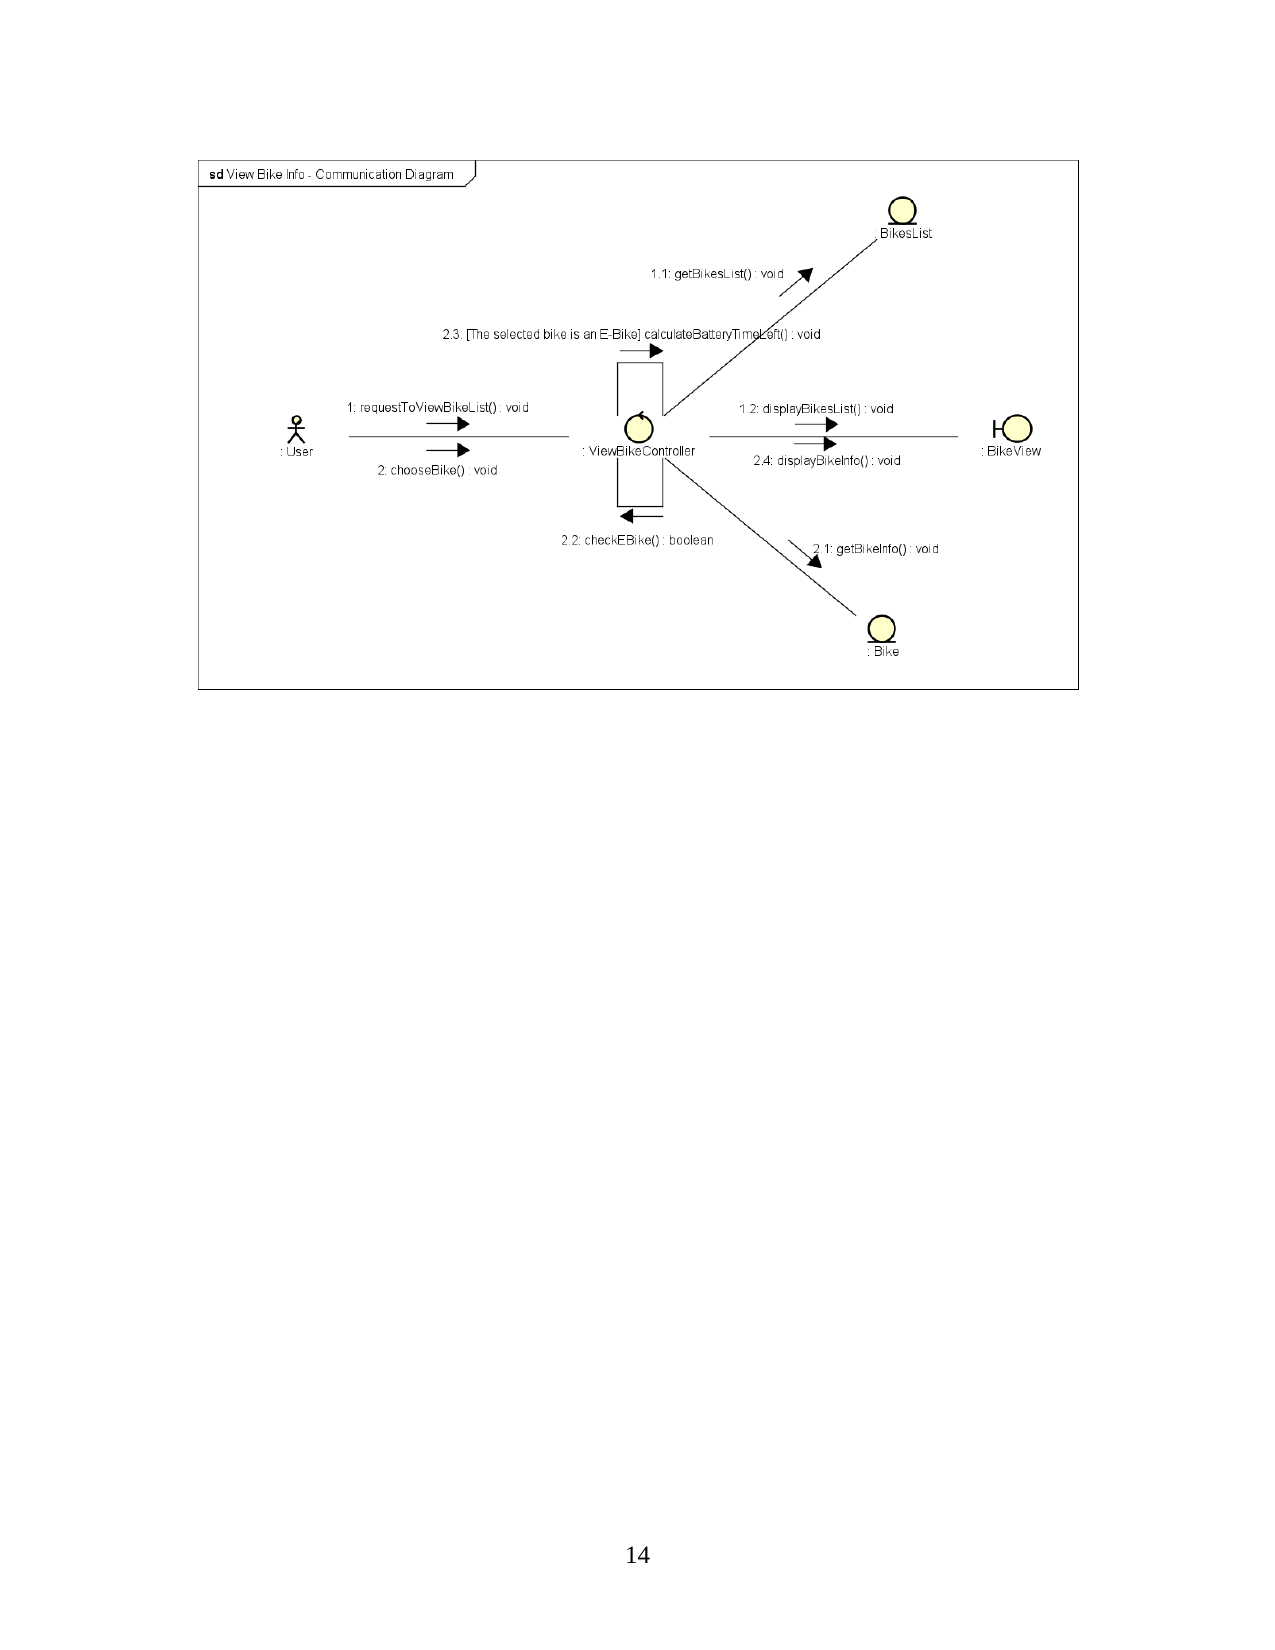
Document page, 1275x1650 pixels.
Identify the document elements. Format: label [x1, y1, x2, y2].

picture [187, 150, 1088, 700]
